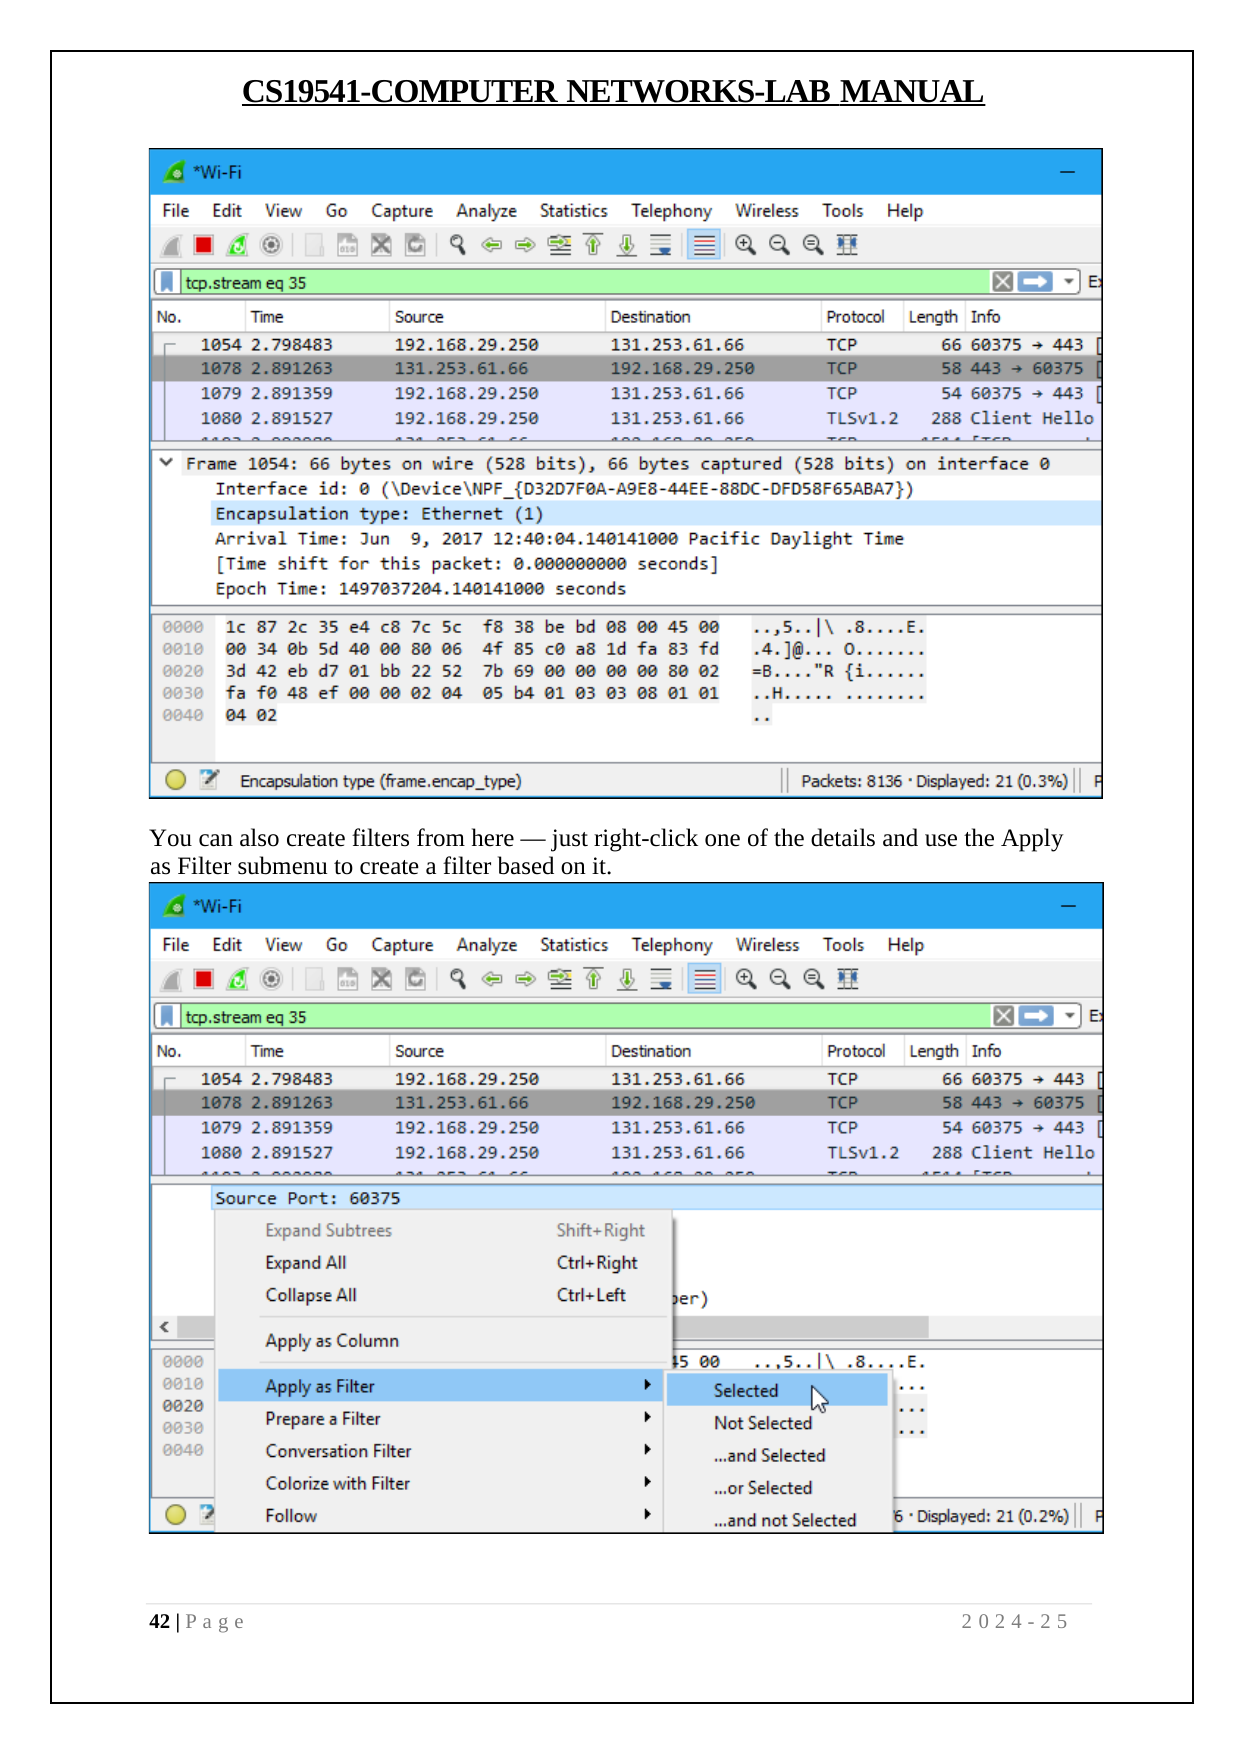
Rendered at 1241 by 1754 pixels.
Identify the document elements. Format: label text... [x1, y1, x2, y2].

picture [148, 882, 1104, 1534]
picture [148, 148, 1103, 799]
text You can also create filters from here — just right-click one of the details and use the Apply as Filter submenu to create a filter based on it. [149, 825, 1089, 880]
